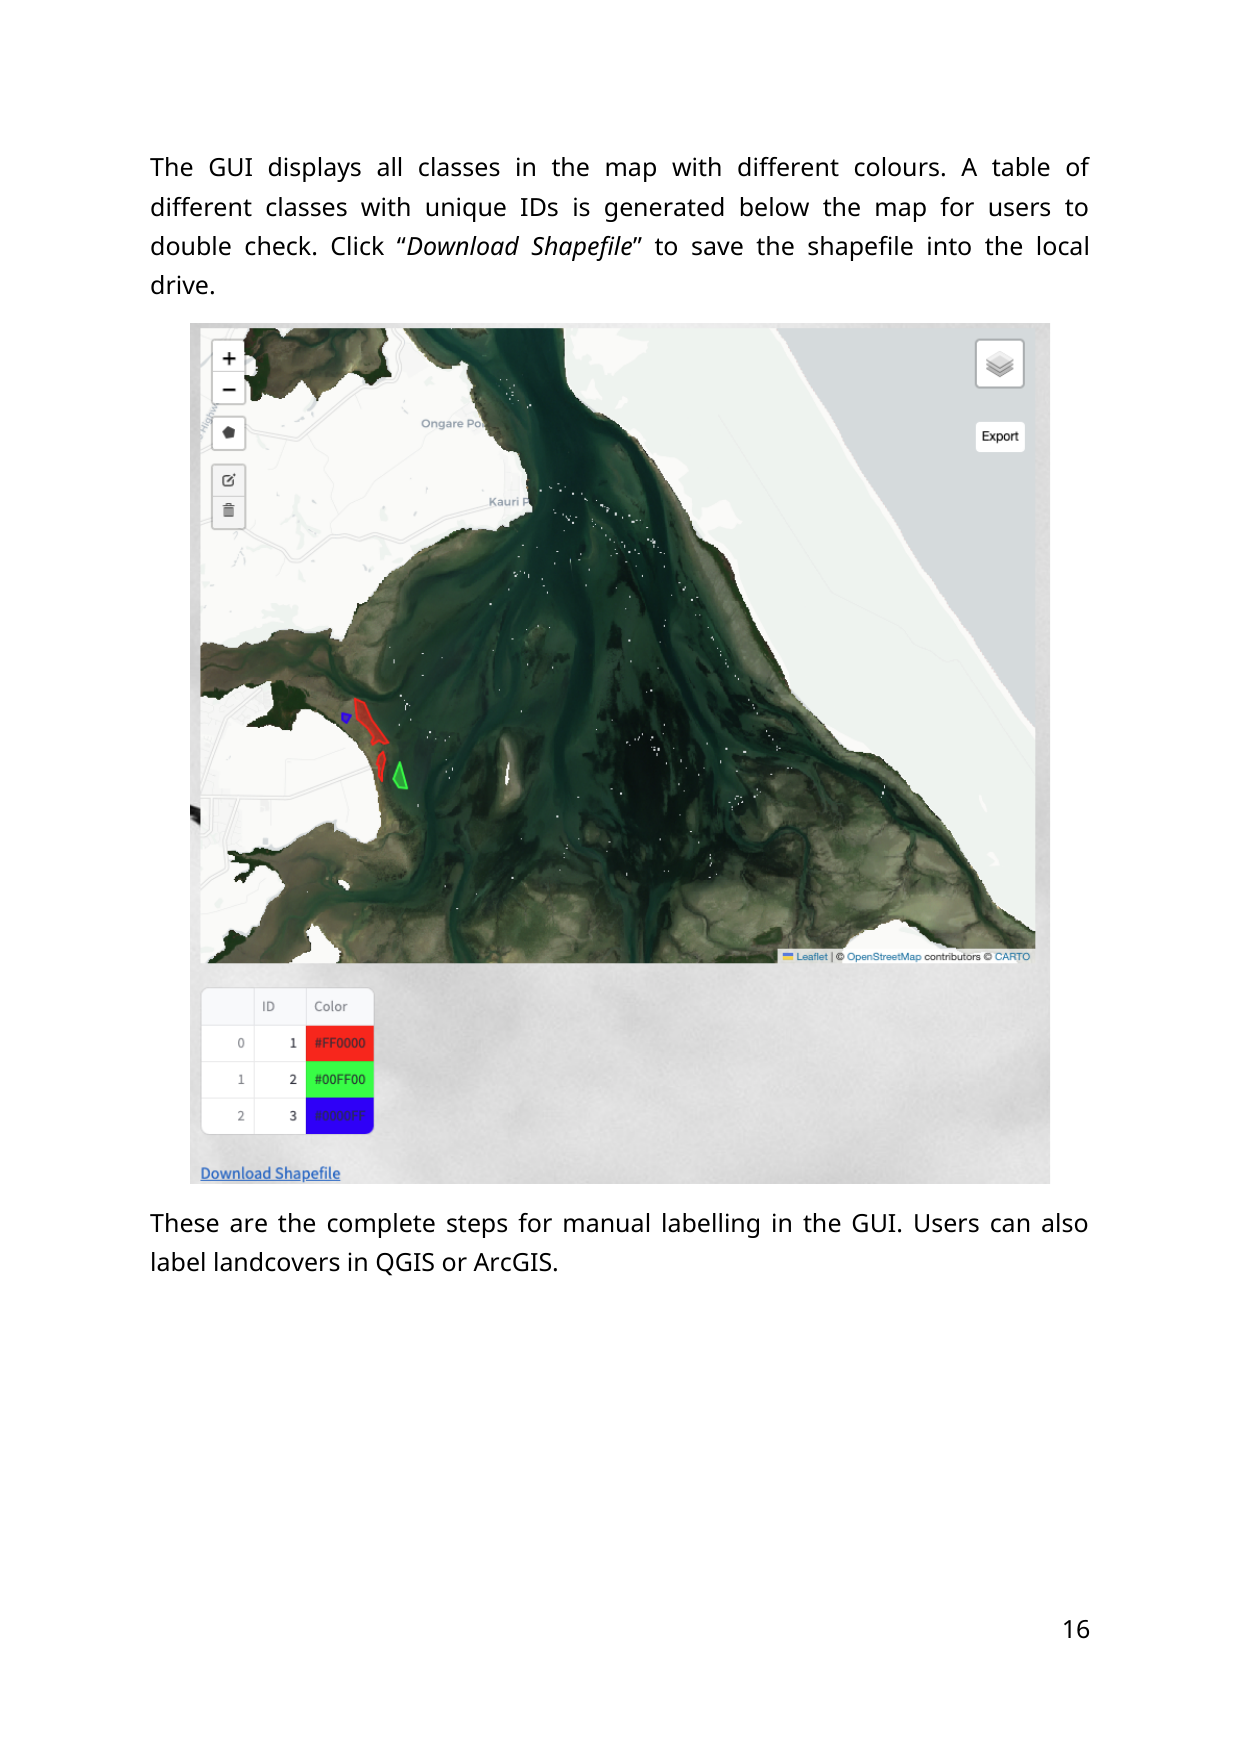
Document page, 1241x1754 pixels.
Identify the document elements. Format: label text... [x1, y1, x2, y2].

picture [190, 323, 1051, 1184]
text The GUI displays all classes in the map with different colours. A table of different classes with unique IDs is generated below the map for users to double check. Click “Download Shapefile” to save the shapefile into the local drive. [150, 150, 1090, 302]
text These are the complete steps for manual labelling in the GUI. Users can also label landcovers in QGIS or ArcGIS. [150, 1206, 1090, 1279]
